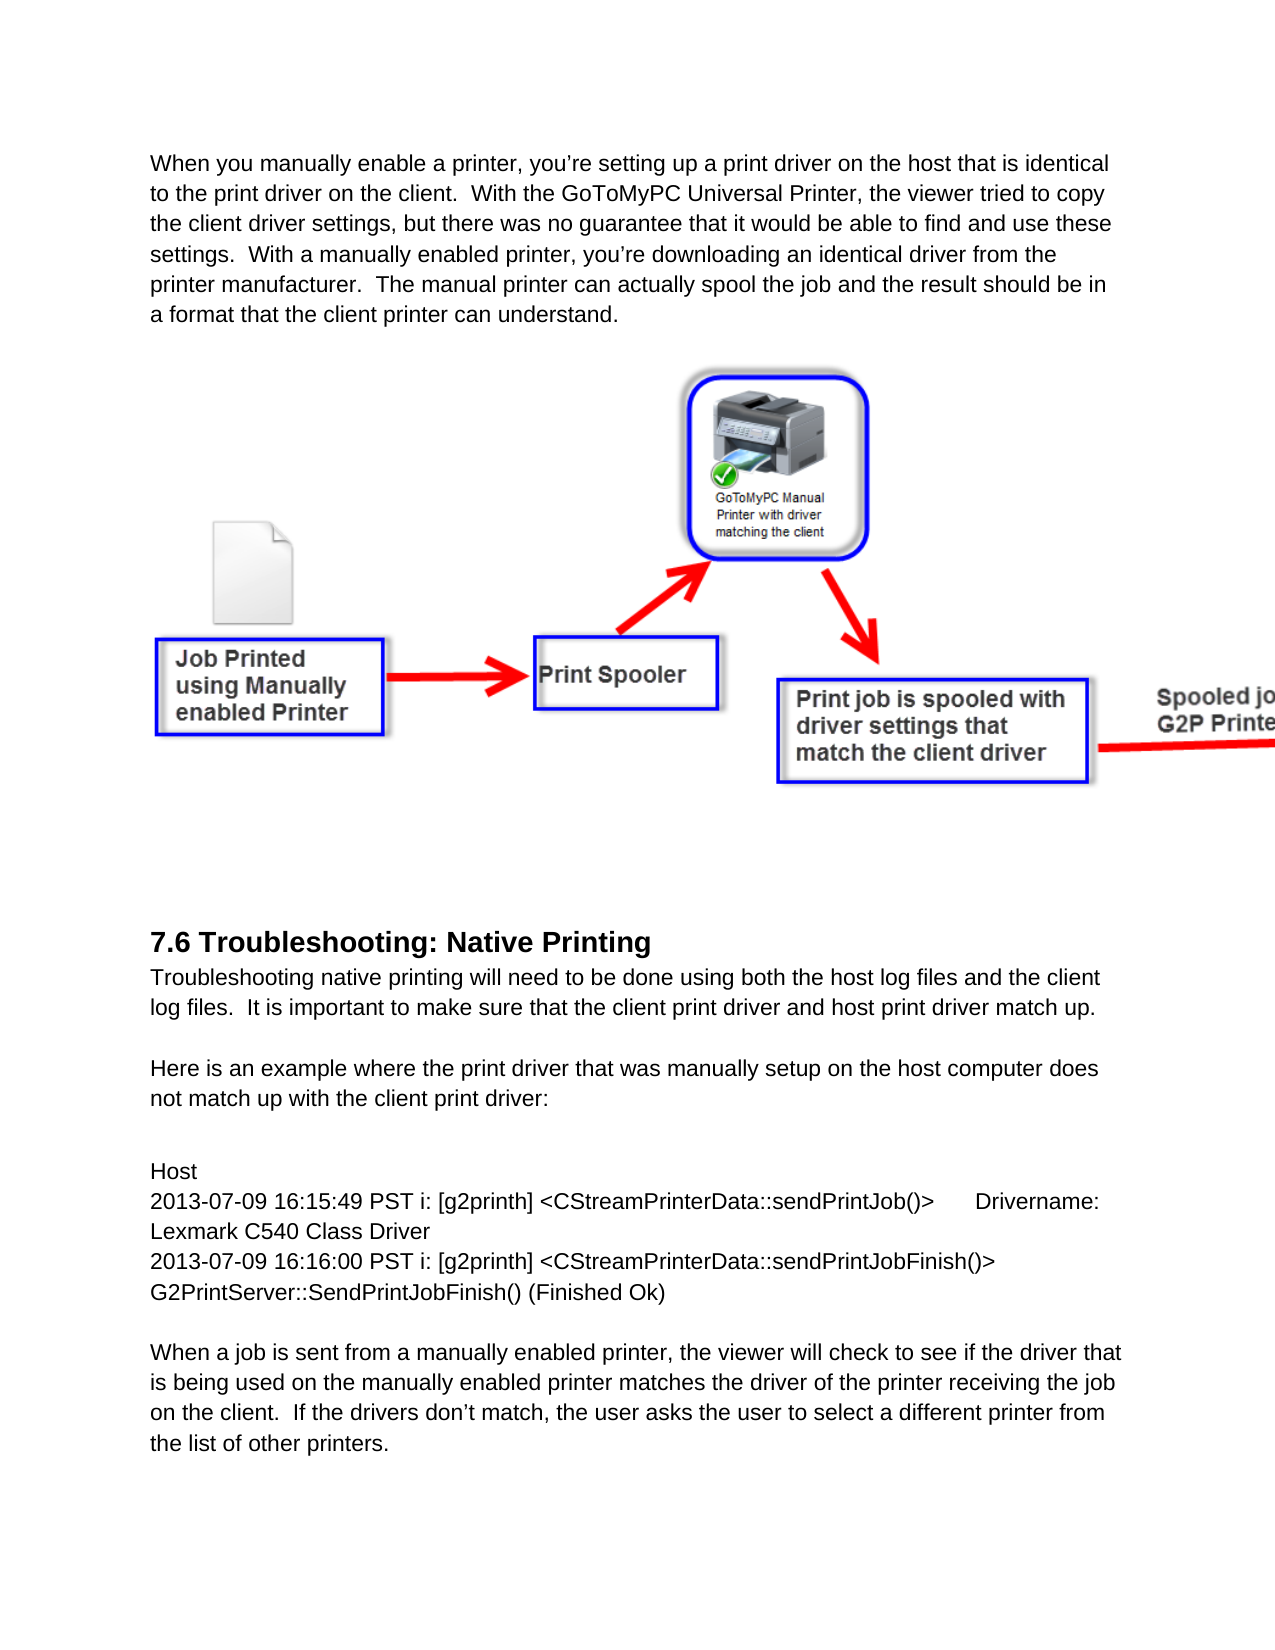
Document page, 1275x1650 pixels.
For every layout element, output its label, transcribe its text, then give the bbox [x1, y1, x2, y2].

text When you manually enable a printer, you’re setting up a print driver on the host that is identical to the print driver on the client. With the GoToMyPC Universal Printer, the viewer tried to copy the client driver settings, but there was no guarantee that it would be able to find and use these settings. With a manually enabled printer, you’re downloading an identical driver from the printer manufacturer. The manual printer can actually spool the job and the result should be in a format that the client printer can understand. [150, 150, 1125, 327]
picture [150, 361, 1275, 823]
text Here is an example where the print driver that was manually setup on the host computer does not match up with the client print driver: [150, 1054, 1125, 1111]
text When a job is sent from a manually enabled printer, the viewer will check to see if the driver that is being used on the manually enabled printer matches the driver of the printer receiving the job on the client. If the drivers don’t match, the user asks the user to select a different printer from the list of other printers. [150, 1339, 1125, 1456]
text 2013-07-09 16:15:49 PST i: [g2printh] <CStreamPrinterData::sendPrintJob()> Drivername: Lexmark C540 Class Driver [150, 1188, 1125, 1244]
text Host [150, 1158, 1125, 1184]
text 2013-07-09 16:16:00 PST i: [g2printh] <CStreamPrinterData::sendPrintJobFinish()> G2PrintServer::SendPrintJobFinish() (Finished Ok) [150, 1248, 1125, 1305]
text 7.6 Troubleshooting: Native Printing [150, 925, 1125, 959]
text Troubleshooting native printing will need to be done using both the host log files and the client log files. It is important to make sure that the client print driver and host print driver match up. [150, 964, 1125, 1021]
